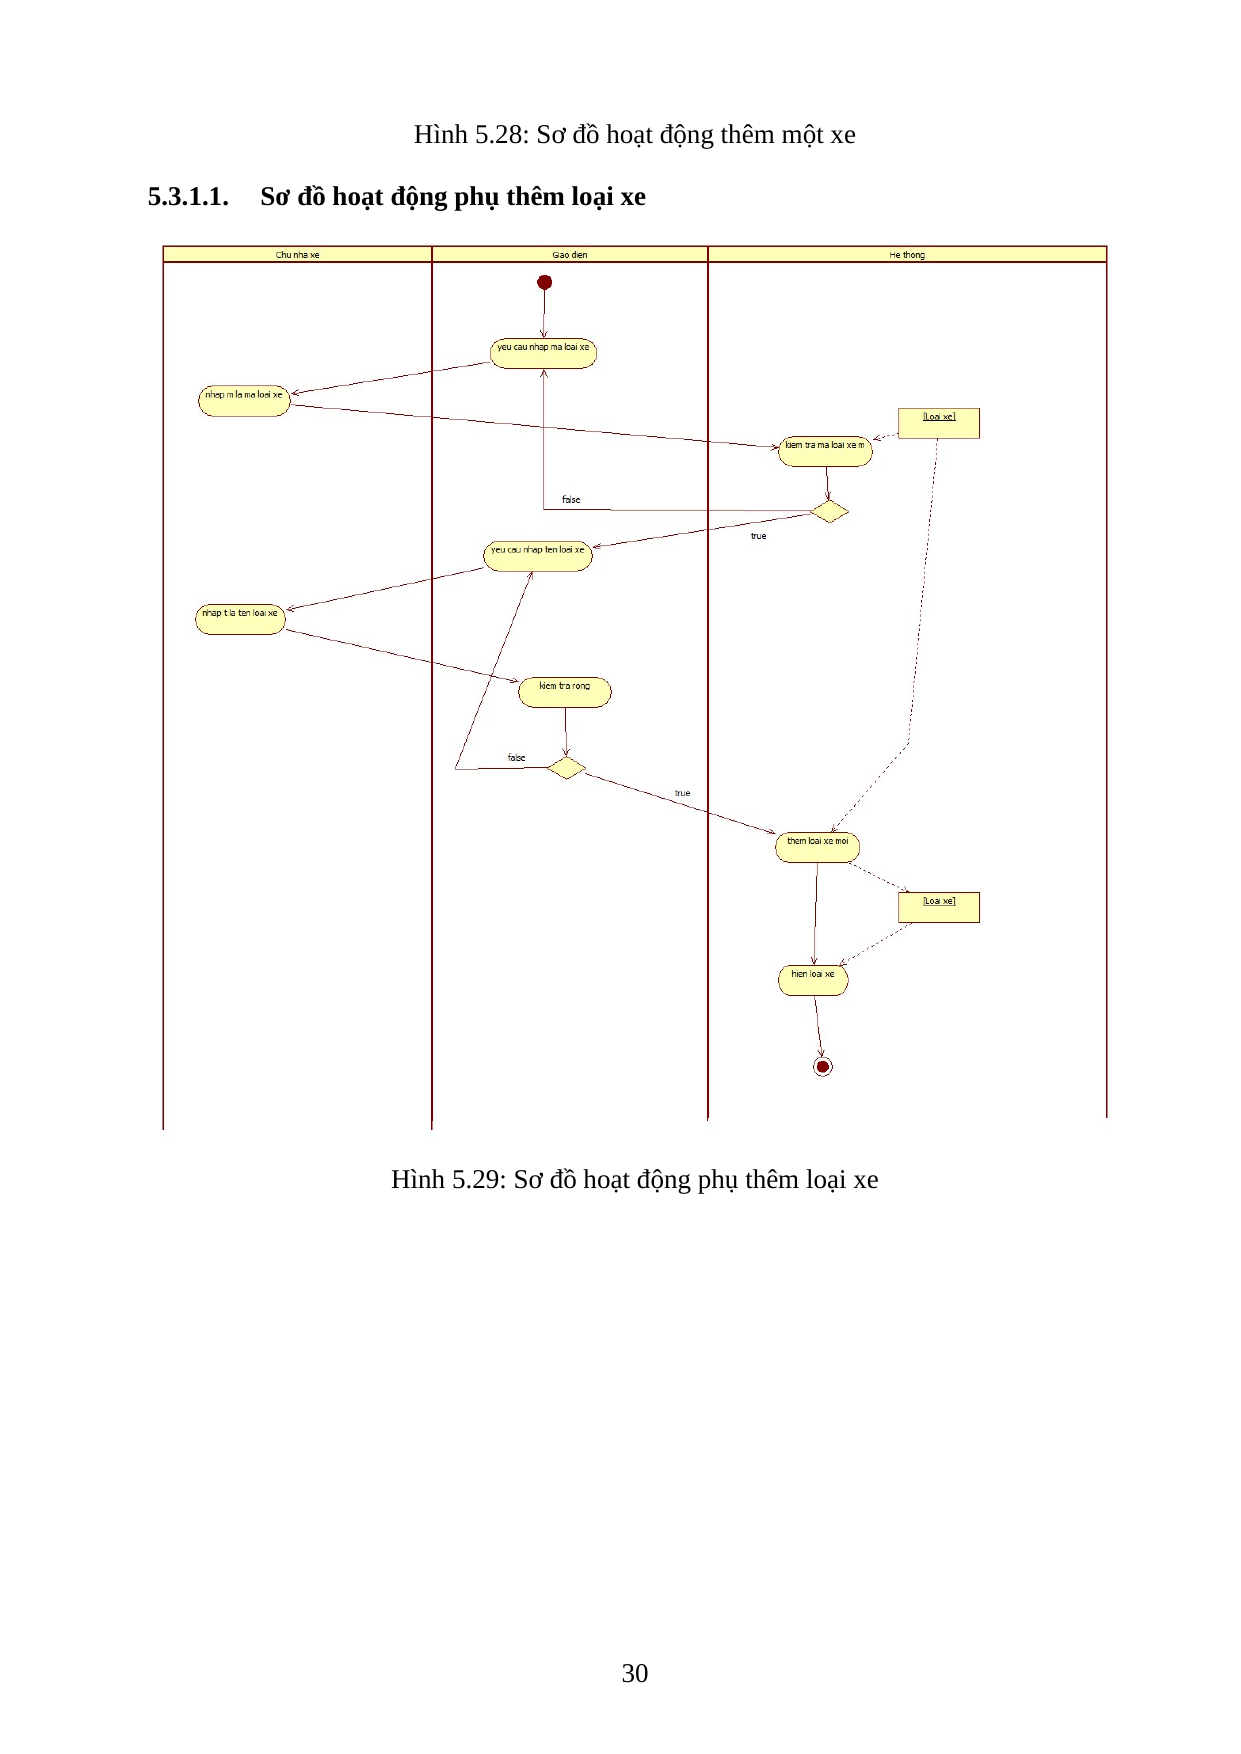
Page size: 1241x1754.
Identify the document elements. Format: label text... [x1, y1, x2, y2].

picture [147, 230, 1123, 1145]
subtitle Sơ đồ hoạt động phụ thêm loại xe [148, 180, 1122, 212]
